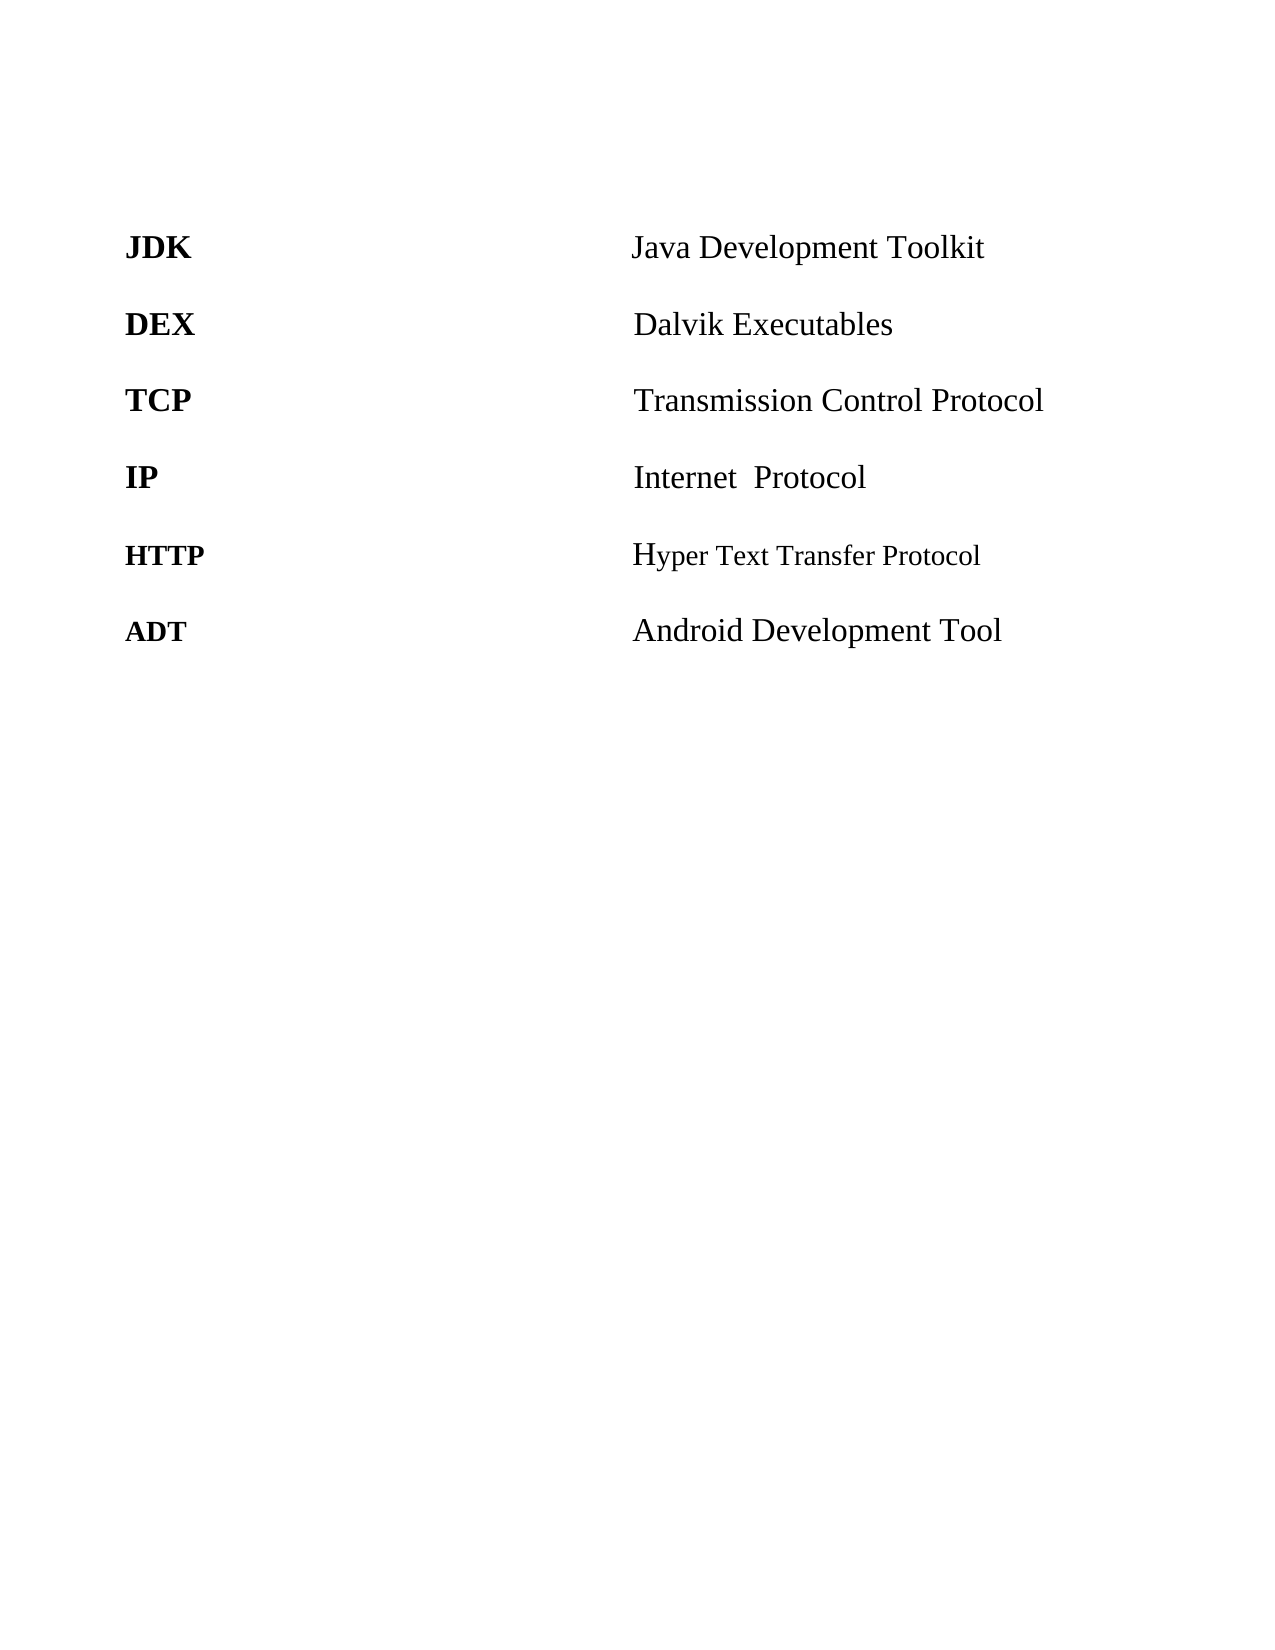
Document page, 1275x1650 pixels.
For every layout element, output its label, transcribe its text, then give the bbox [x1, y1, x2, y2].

text IP Internet Protocol [125, 457, 1275, 495]
text HTTP Hyper Text Transfer Protocol [125, 534, 1137, 572]
text ADT Android Development Tool [125, 610, 1137, 649]
text DEX Dalvik Executables [125, 304, 1275, 342]
text JDK Java Development Toolkit [125, 227, 1275, 265]
text TCP Transmission Control Protocol [125, 380, 1275, 419]
